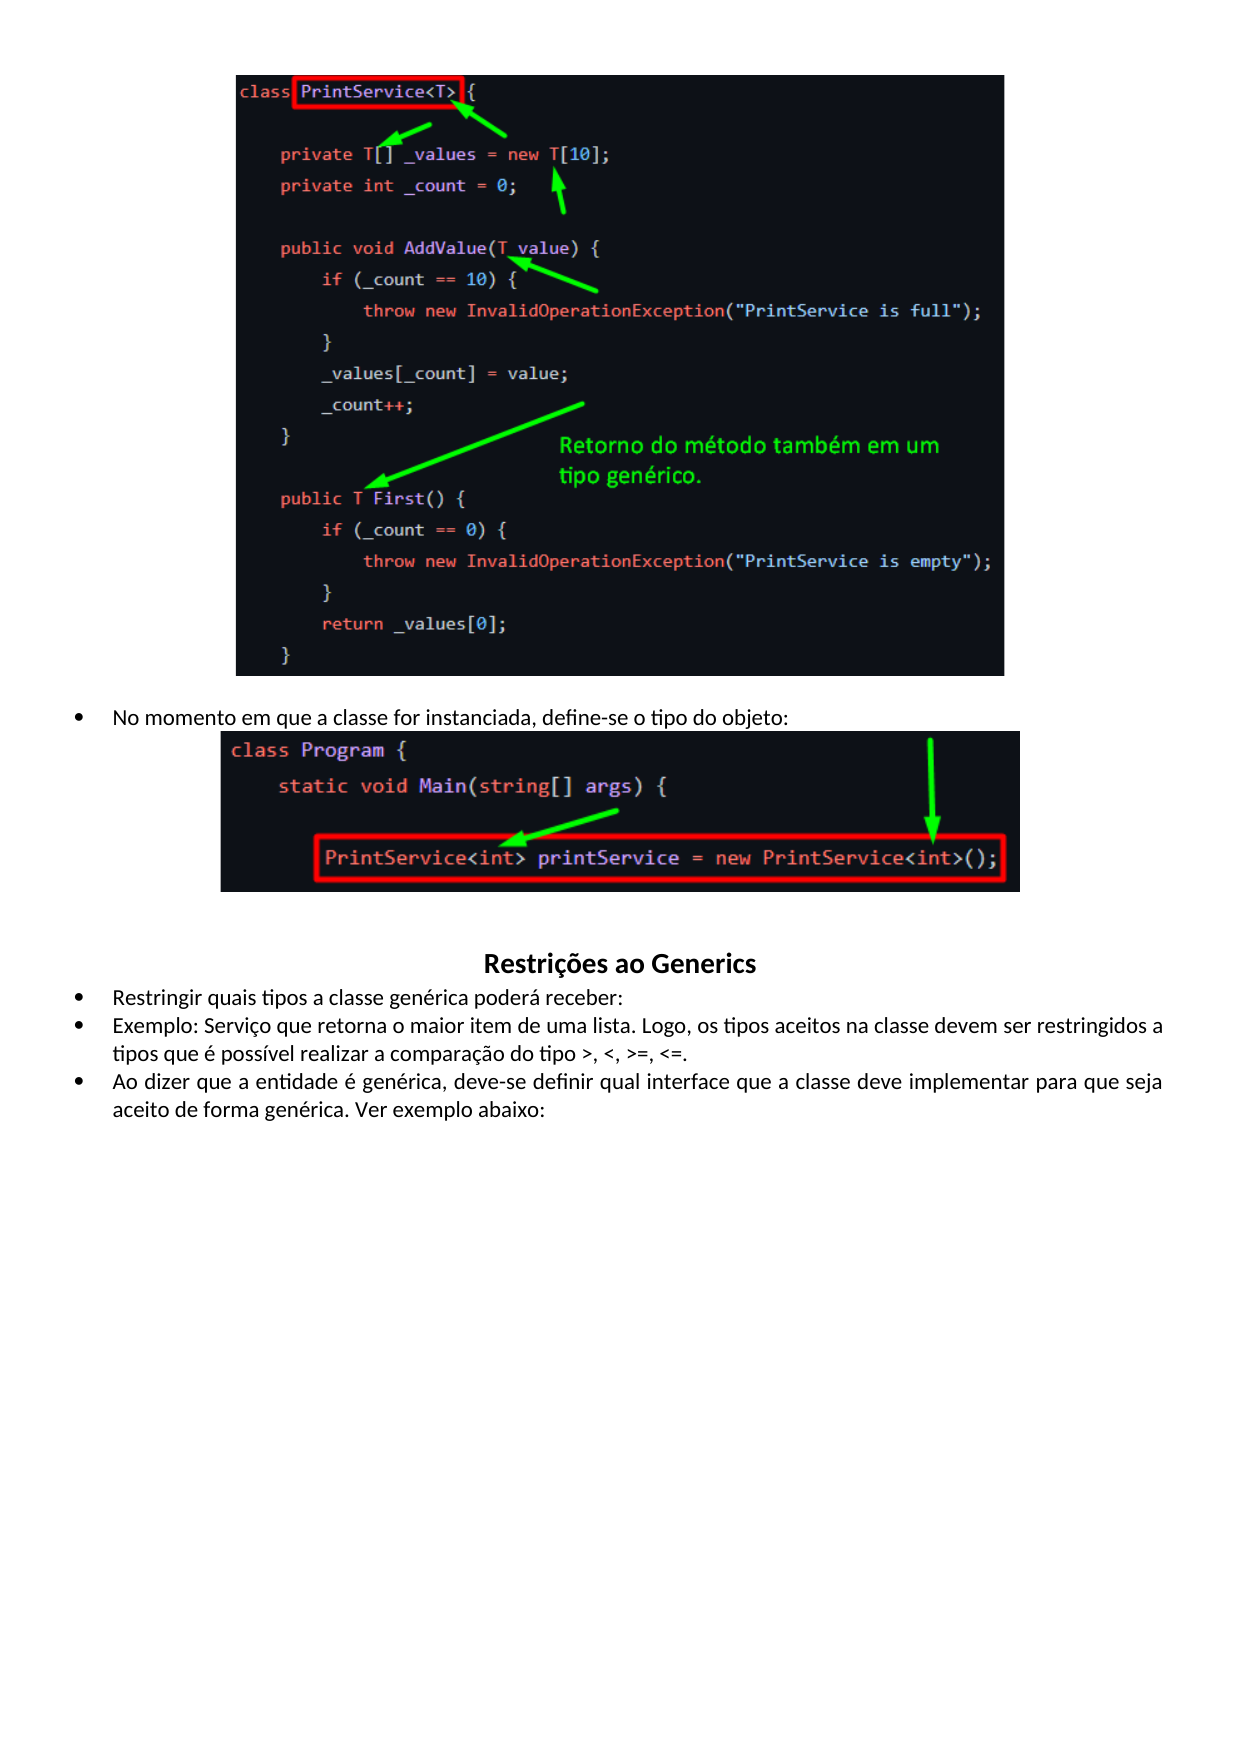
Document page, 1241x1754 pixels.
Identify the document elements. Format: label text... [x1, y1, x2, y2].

list Ao dizer que a entidade é genérica, deve-se definir qual interface que a classe deve implementar para que seja aceito de forma genérica. Ver exemplo abaixo: [75, 1067, 1165, 1123]
list Exemplo: Serviço que retorna o maior item de uma lista. Logo, os tipos aceitos na classe devem ser restringidos a tipos que é possível realizar a comparação do tipo >, <, >=, <=. [75, 1011, 1165, 1067]
list No momento em que a classe for instanciada, define-se o tipo do objeto: [75, 703, 1165, 731]
subtitle Restrições ao Generics [75, 945, 1165, 980]
list Restringir quais tipos a classe genérica poderá receber: [75, 983, 1165, 1011]
picture [235, 75, 1005, 676]
picture [220, 731, 1020, 892]
